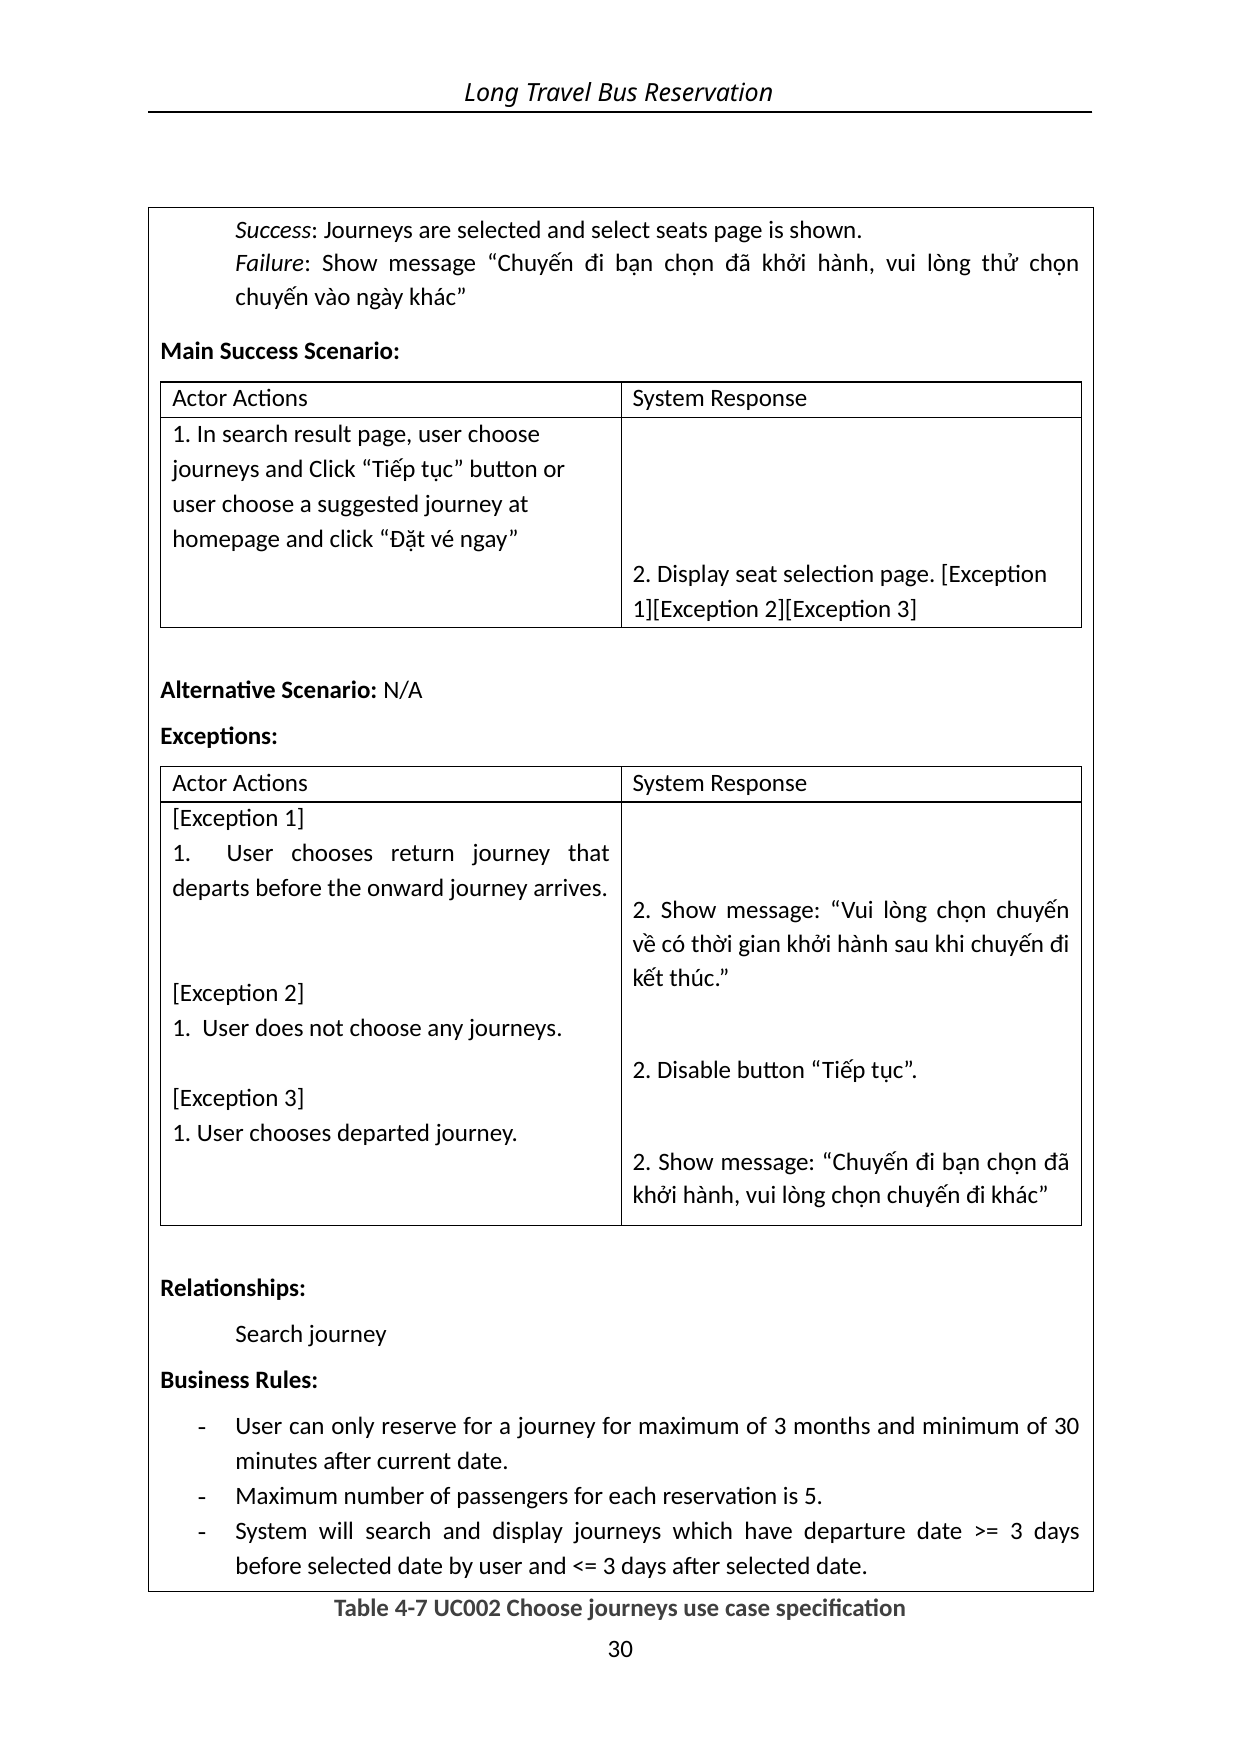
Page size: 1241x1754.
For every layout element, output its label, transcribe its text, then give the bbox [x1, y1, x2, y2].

text Table 4-7 UC002 Choose journeys use case specification [148, 1592, 1092, 1622]
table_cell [149, 208, 1093, 1591]
